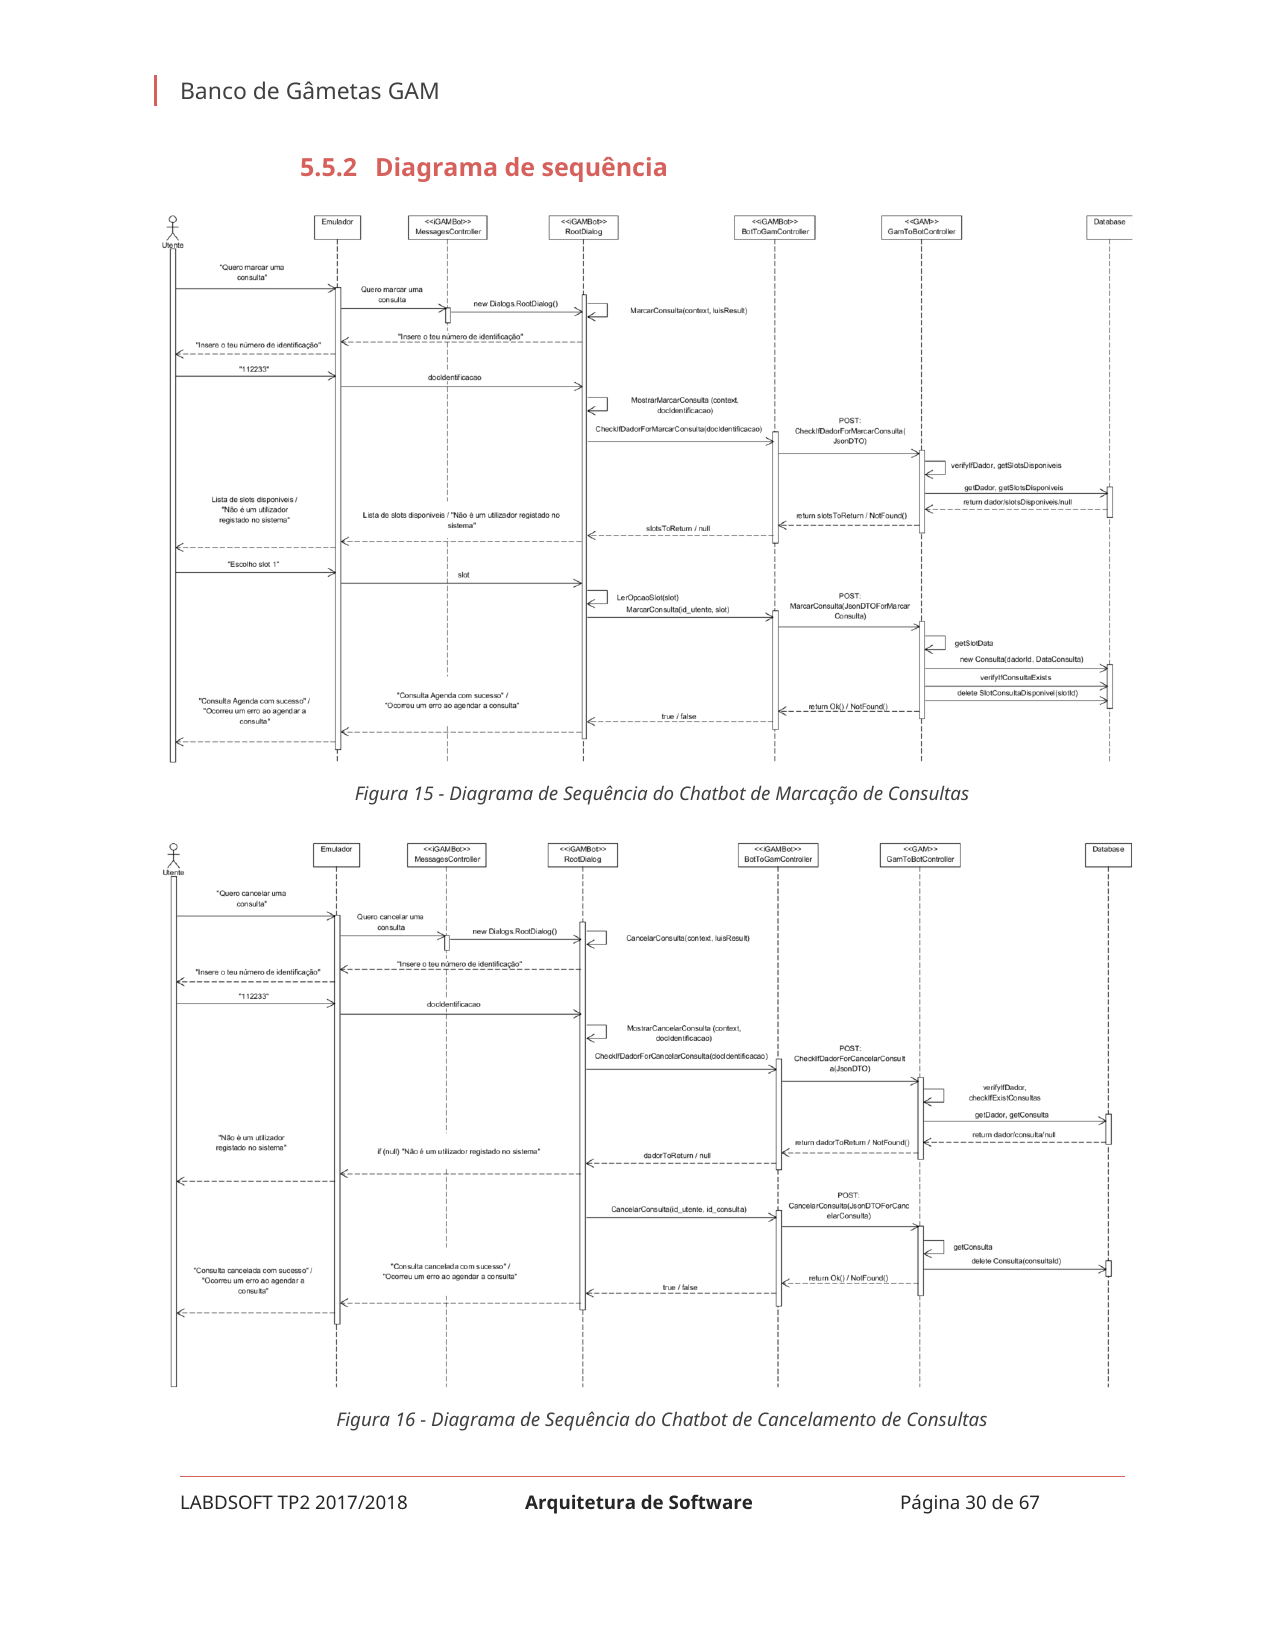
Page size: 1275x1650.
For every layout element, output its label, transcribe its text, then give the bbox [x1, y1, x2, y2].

picture [160, 207, 1132, 767]
picture [160, 834, 1132, 1394]
subtitle Diagrama de sequência [300, 150, 1125, 184]
